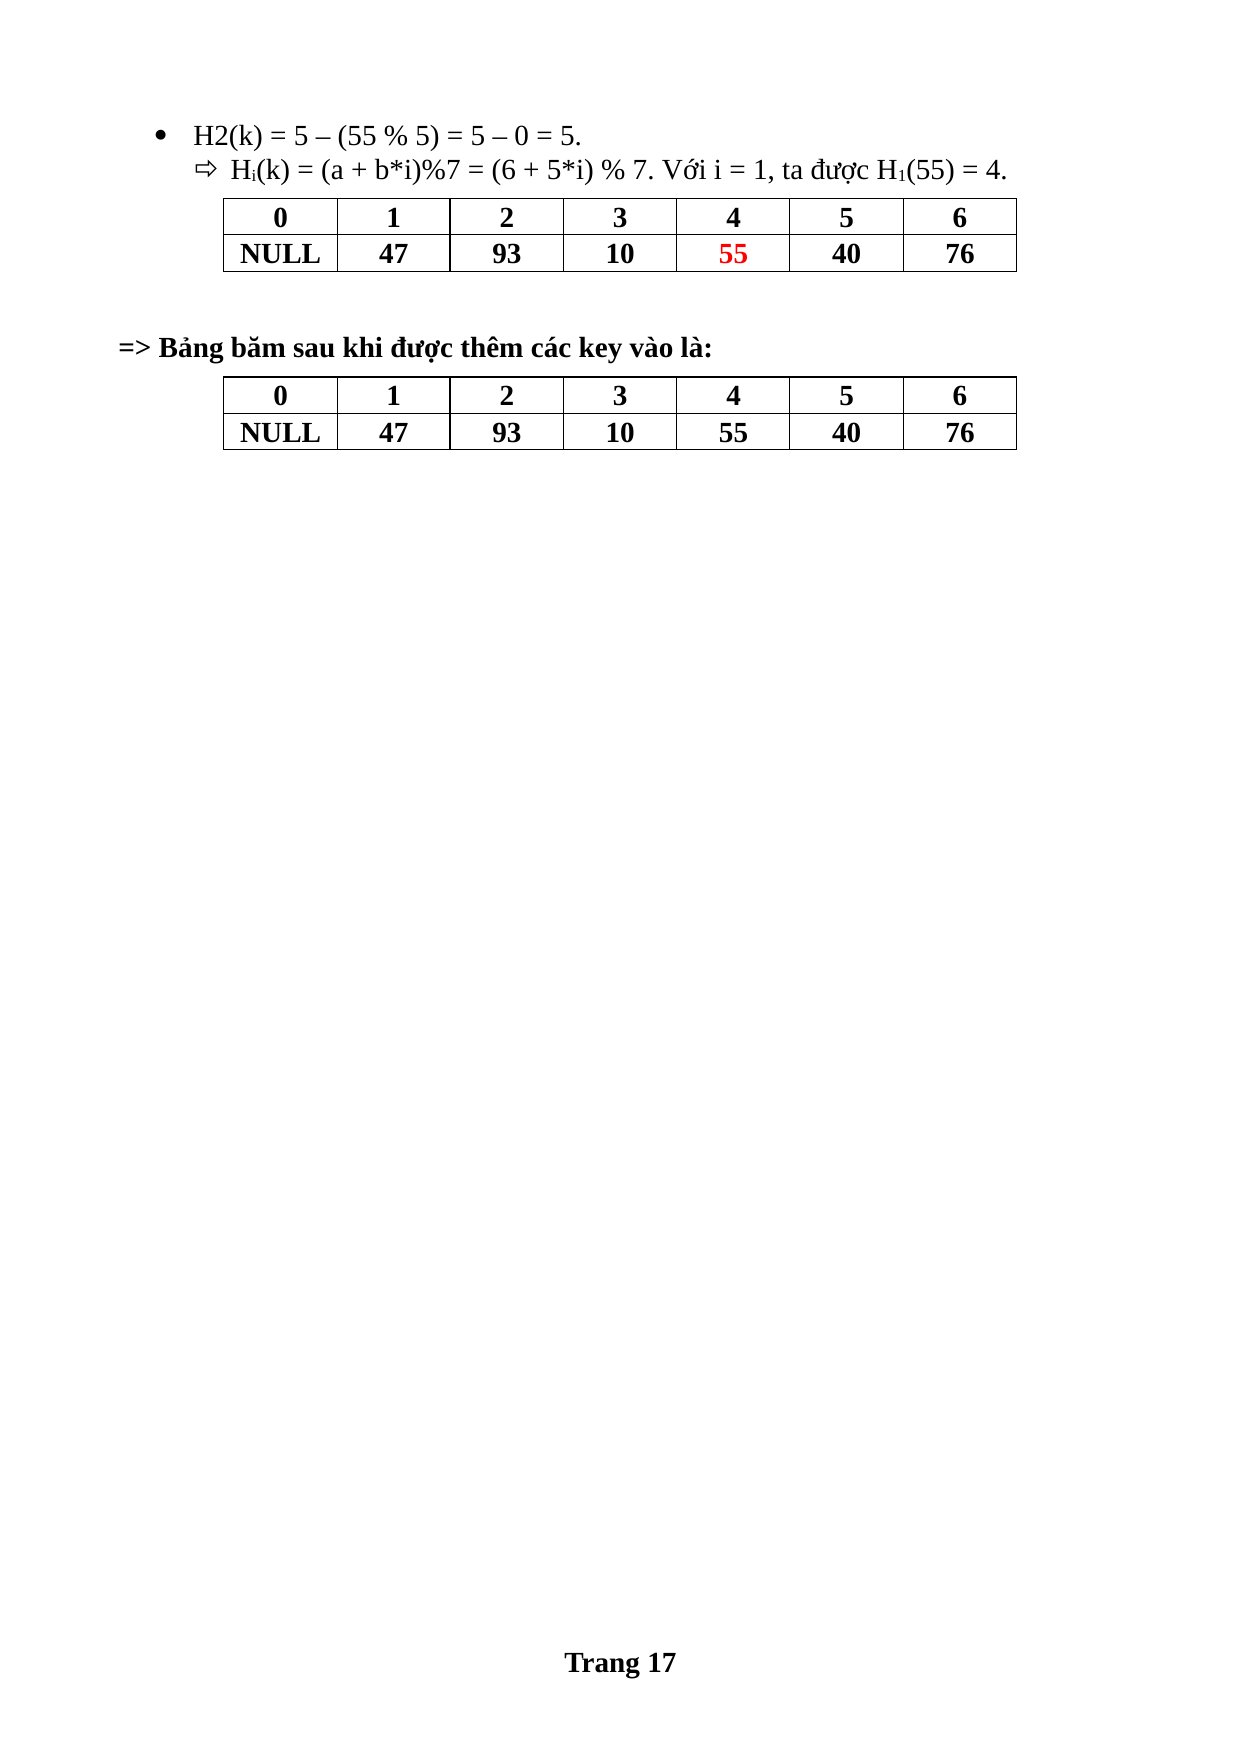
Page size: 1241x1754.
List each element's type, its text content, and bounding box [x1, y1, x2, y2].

table_header 3 [564, 378, 676, 413]
table_cell 76 [904, 235, 1016, 271]
table_header 0 [224, 378, 337, 413]
table_cell NULL [224, 235, 337, 271]
table_cell 55 [677, 235, 789, 271]
list H2(k) = 5 – (55 % 5) = 5 – 0 = 5. [156, 118, 1122, 152]
table_cell 93 [451, 235, 563, 271]
table_cell 40 [790, 414, 903, 449]
table_header 4 [677, 199, 789, 234]
table_header 0 [224, 199, 337, 234]
table_cell 10 [564, 414, 676, 449]
table_cell 47 [338, 414, 449, 449]
table_cell 10 [564, 235, 676, 271]
table_header 1 [338, 199, 449, 234]
table_header 5 [790, 199, 903, 234]
table_header 4 [677, 378, 789, 413]
table_cell NULL [224, 414, 337, 449]
table_header 6 [904, 378, 1016, 413]
table_cell 40 [790, 235, 903, 271]
table_header 3 [564, 199, 676, 234]
text => Bảng băm sau khi được thêm các key vào là: [118, 330, 1122, 364]
table_cell 93 [451, 414, 563, 449]
table_cell 47 [338, 235, 449, 271]
table_cell 55 [677, 414, 789, 449]
table_header 6 [904, 199, 1016, 234]
table_header 1 [338, 378, 449, 413]
table_header 2 [451, 199, 563, 234]
table_header 5 [790, 378, 903, 413]
table_cell 76 [904, 414, 1016, 449]
table_header 2 [451, 378, 563, 413]
list Hi(k) = (a + b*i)%7 = (6 + 5*i) % 7. Với i = 1, ta được H1(55) = 4. [193, 152, 1122, 185]
